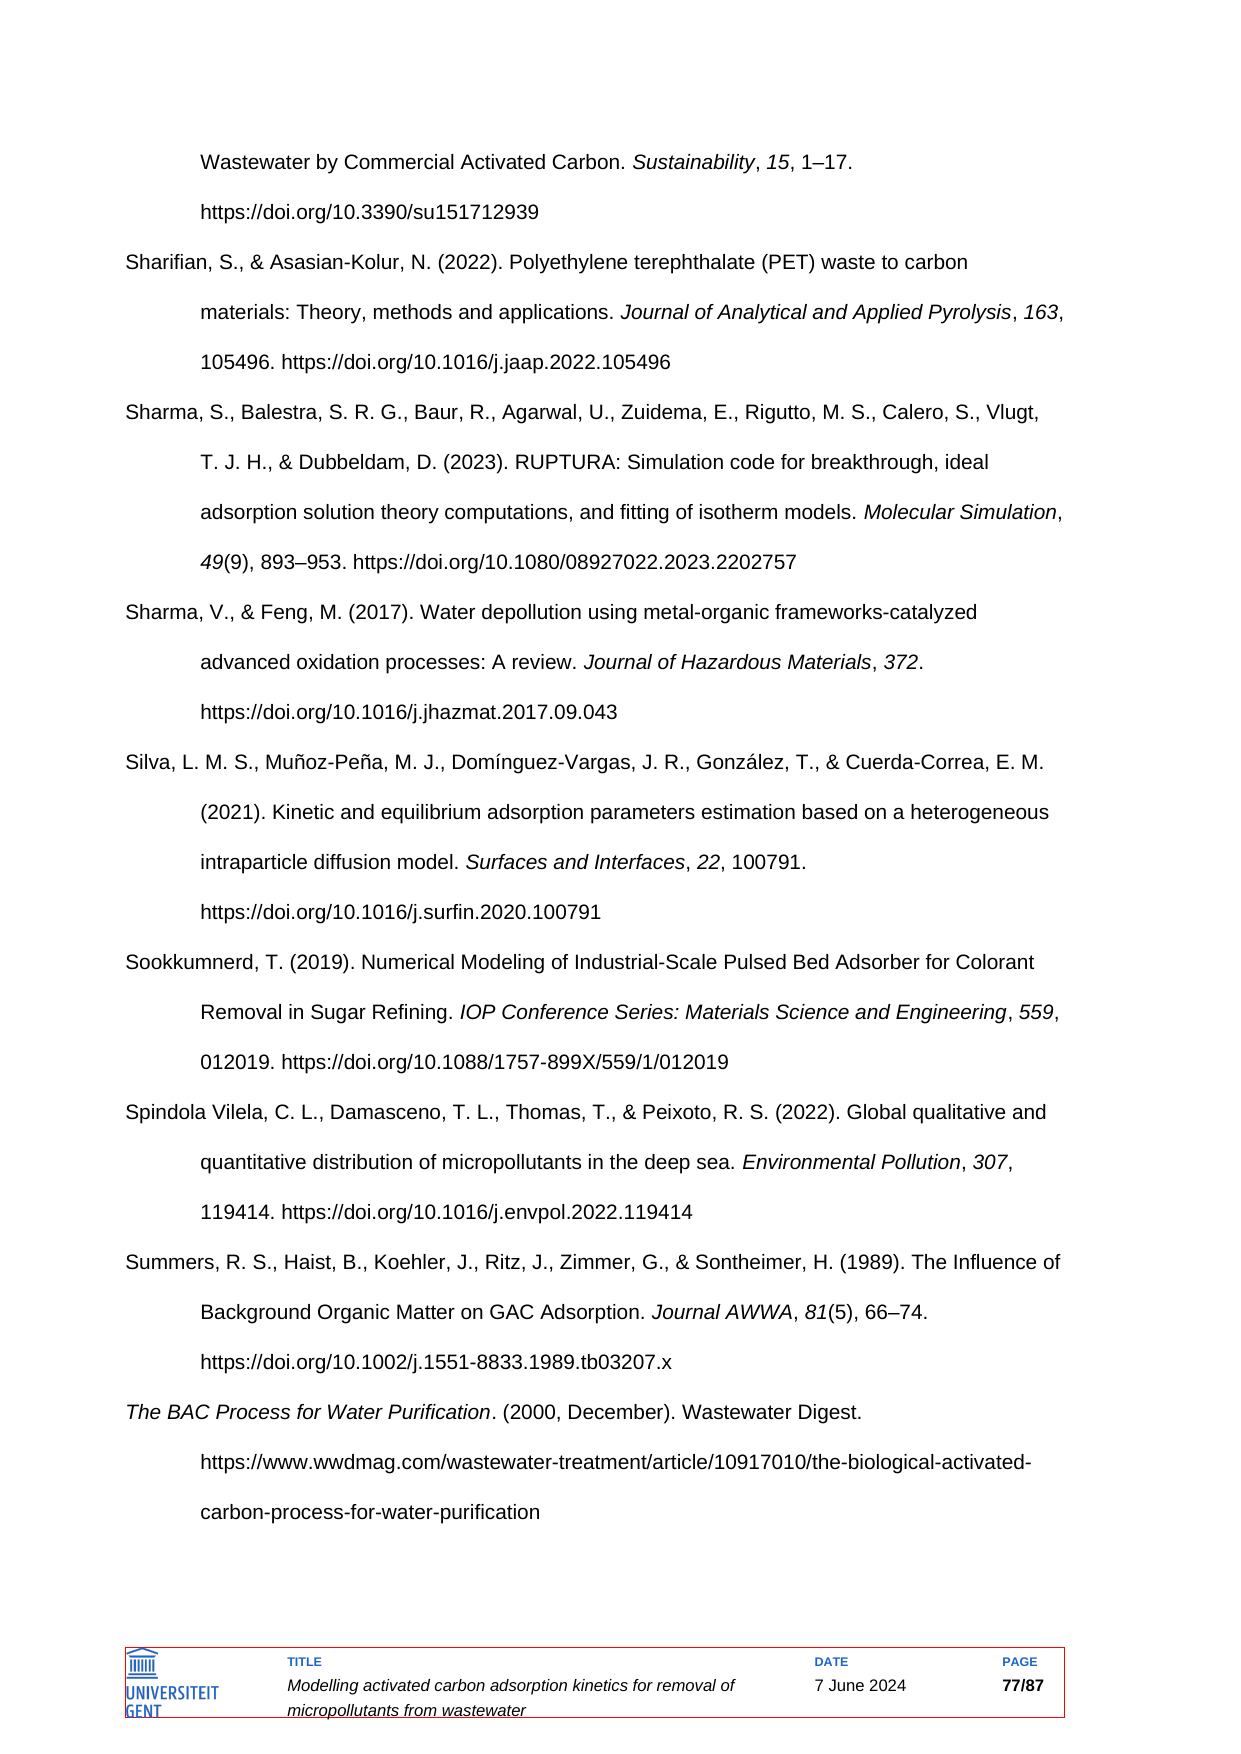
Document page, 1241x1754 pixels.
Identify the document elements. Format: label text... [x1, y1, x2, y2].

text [125, 124, 1065, 224]
text Sharifian, S., & Asasian-Kolur, N. (2022). Polyethylene terephthalate (PET) waste to carbon materials: Theory, methods and applications. Journal of Analytical and Applied Pyrolysis, 163, 105496. https://doi.org/10.1016/j.jaap.2022.105496 [125, 224, 1065, 374]
text Spindola Vilela, C. L., Damasceno, T. L., Thomas, T., & Peixoto, R. S. (2022). Global qualitative and quantitative distribution of micropollutants in the deep sea. Environmental Pollution, 307, 119414. https://doi.org/10.1016/j.envpol.2022.119414 [125, 1074, 1065, 1224]
text Sookkumnerd, T. (2019). Numerical Modeling of Industrial-Scale Pulsed Bed Adsorber for Colorant Removal in Sugar Refining. IOP Conference Series: Materials Science and Engineering, 559, 012019. https://doi.org/10.1088/1757-899X/559/1/012019 [125, 924, 1065, 1074]
text Sharma, S., Balestra, S. R. G., Baur, R., Agarwal, U., Zuidema, E., Rigutto, M. S., Calero, S., Vlugt, T. J. H., & Dubbeldam, D. (2023). RUPTURA: Simulation code for breakthrough, ideal adsorption solution theory computations, and fitting of isotherm models. Molecular Simulation, 49(9), 893–953. https://doi.org/10.1080/08927022.2023.2202757 [125, 374, 1065, 574]
text Sharma, V., & Feng, M. (2017). Water depollution using metal-organic frameworks-catalyzed advanced oxidation processes: A review. Journal of Hazardous Materials, 372. https://doi.org/10.1016/j.jhazmat.2017.09.043 [125, 574, 1065, 724]
text The BAC Process for Water Purification. (2000, December). Wastewater Digest. https://www.wwdmag.com/wastewater-treatment/article/10917010/the-biological-activated-carbon-process-for-water-purification [125, 1374, 1065, 1524]
text Silva, L. M. S., Muñoz-Peña, M. J., Domínguez-Vargas, J. R., González, T., & Cuerda-Correa, E. M. (2021). Kinetic and equilibrium adsorption parameters estimation based on a heterogeneous intraparticle diffusion model. Surfaces and Interfaces, 22, 100791. https://doi.org/10.1016/j.surfin.2020.100791 [125, 724, 1065, 924]
text Summers, R. S., Haist, B., Koehler, J., Ritz, J., Zimmer, G., & Sontheimer, H. (1989). The Influence of Background Organic Matter on GAC Adsorption. Journal AWWA, 81(5), 66–74. https://doi.org/10.1002/j.1551-8833.1989.tb03207.x [125, 1224, 1065, 1374]
picture [95, 1623, 252, 1749]
